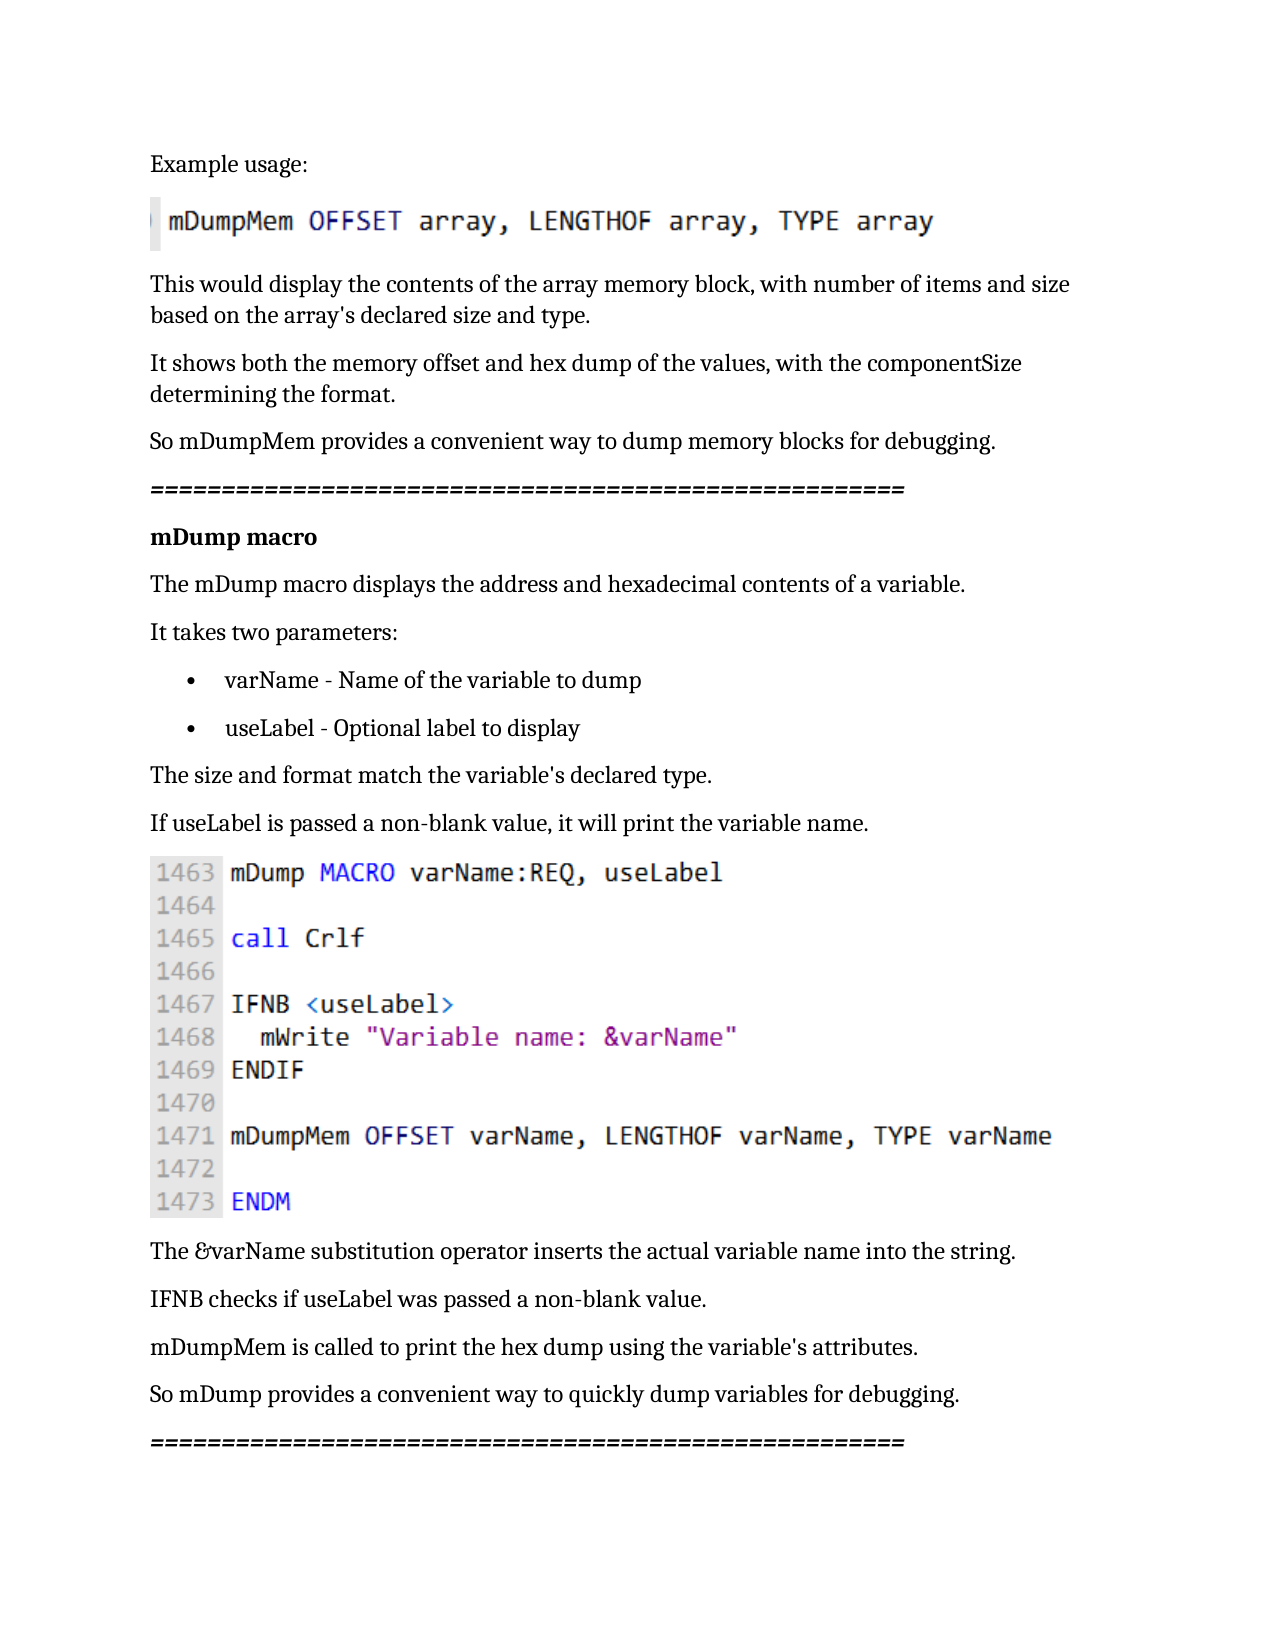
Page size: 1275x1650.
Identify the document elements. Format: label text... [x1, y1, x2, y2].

picture [150, 197, 986, 251]
text IFNB checks if useLabel was passed a non-blank value. [150, 1285, 1125, 1313]
text So mDump provides a convenient way to quickly dump variables for debugging. [150, 1380, 1125, 1409]
list useLabel - Optional label to display [187, 713, 1125, 742]
text So mDumpMem provides a convenient way to dump memory blocks for debugging. [150, 427, 1125, 456]
text ===================================================== [150, 475, 1125, 504]
picture [150, 856, 1125, 1218]
text The size and format match the variable's declared type. [150, 761, 1125, 790]
text ===================================================== [150, 1428, 1125, 1457]
list varName - Name of the variable to dump [187, 666, 1125, 694]
text The &varName substitution operator inserts the actual variable name into the string. [150, 1237, 1125, 1266]
text If useLabel is passed a non-blank value, it will print the variable name. [150, 809, 1125, 838]
text It takes two parameters: [150, 618, 1125, 647]
text The mDump macro displays the address and hexadecimal contents of a variable. [150, 570, 1125, 599]
text This would display the contents of the array memory block, with number of items and size based on the array's declared size and type. [150, 270, 1125, 329]
text Example usage: [150, 150, 1125, 179]
text It shows both the memory offset and hex dump of the values, with the componentSize determining the format. [150, 348, 1125, 408]
text mDumpMem is called to print the hex dump using the variable's attributes. [150, 1332, 1125, 1361]
text mDump macro [150, 523, 1125, 551]
